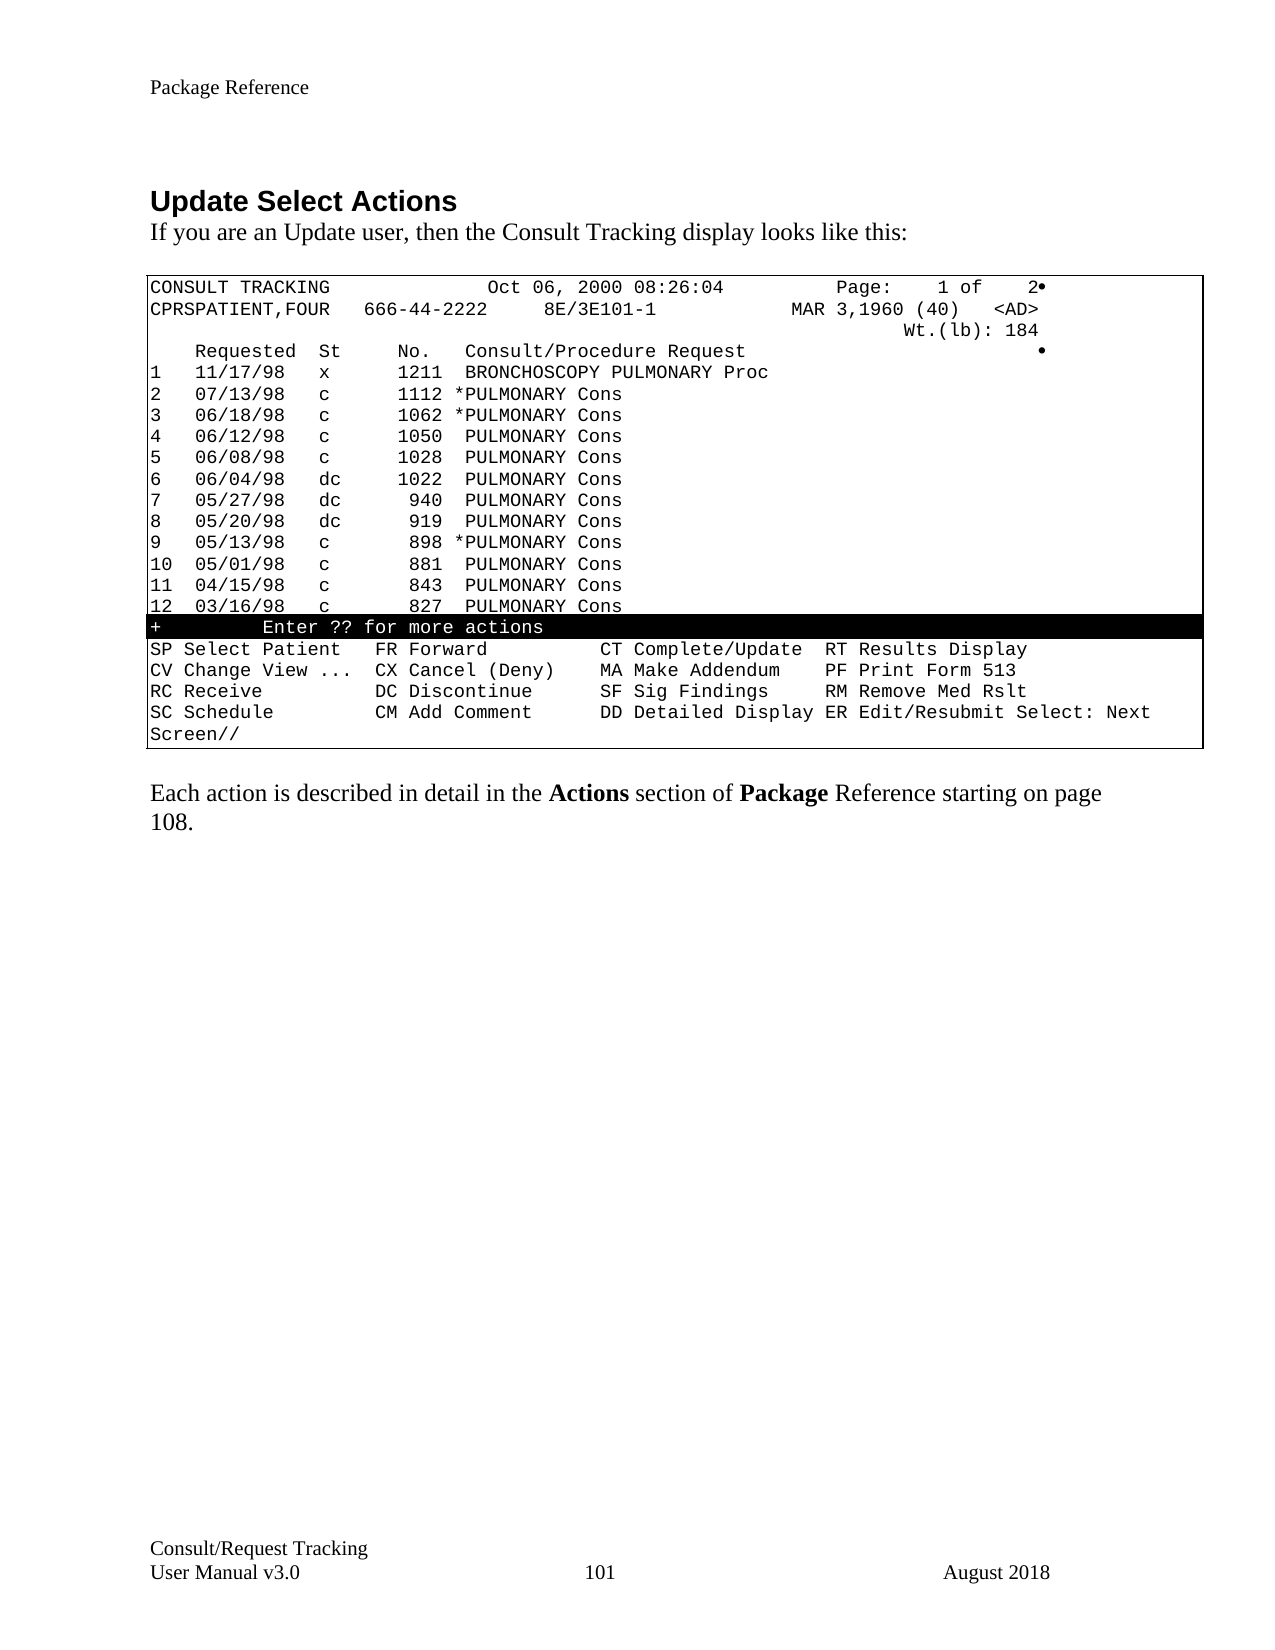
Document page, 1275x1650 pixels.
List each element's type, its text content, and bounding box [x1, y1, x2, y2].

text 7 05/27/98 dc 940 PULMONARY Cons [148, 487, 1202, 508]
text 5 06/08/98 c 1028 PULMONARY Cons [148, 444, 1202, 466]
text SC Schedule CM Add Comment DD Detailed Display ER Edit/Resubmit Select: Next Screen// [148, 699, 1202, 748]
text 1 11/17/98 x 1211 BRONCHOSCOPY PULMONARY Proc [148, 359, 1202, 381]
text 12 03/16/98 c 827 PULMONARY Cons [148, 593, 1202, 614]
text RC Receive DC Discontinue SF Sig Findings RM Remove Med Rslt [148, 678, 1202, 699]
text 11 04/15/98 c 843 PULMONARY Cons [148, 572, 1202, 593]
text If you are an Update user, then the Consult Tracking display looks like this: [150, 217, 1125, 246]
text Each action is described in detail in the Actions section of Package Reference starting on page 106. [150, 778, 1125, 836]
text CONSULT TRACKING Oct 06, 2000 08:26:04 Page: 1 of 2 [148, 276, 1202, 296]
text 6 06/04/98 dc 1022 PULMONARY Cons [148, 466, 1202, 487]
text 8 05/20/98 dc 919 PULMONARY Cons [148, 508, 1202, 529]
text Requested St No. Consult/Procedure Request [148, 338, 1202, 359]
text CPRSPATIENT,FOUR 666-44-2222 8E/3E101-1 MAR 3,1960 (40) <AD> [148, 296, 1202, 317]
text 3 06/18/98 c 1062 *PULMONARY Cons [148, 402, 1202, 423]
subtitle Update Select Actions [150, 183, 1125, 217]
text 4 06/12/98 c 1050 PULMONARY Cons [148, 423, 1202, 444]
text 9 05/13/98 c 898 *PULMONARY Cons [148, 529, 1202, 551]
text SP Select Patient FR Forward CT Complete/Update RT Results Display [148, 636, 1202, 657]
text 10 05/01/98 c 881 PULMONARY Cons [148, 551, 1202, 572]
text Wt.(lb): 184 [148, 317, 1202, 338]
text + Enter ?? for more actions [148, 614, 1202, 636]
text CV Change View ... CX Cancel (Deny) MA Make Addendum PF Print Form 513 [148, 657, 1202, 678]
text 2 07/13/98 c 1112 *PULMONARY Cons [148, 381, 1202, 402]
